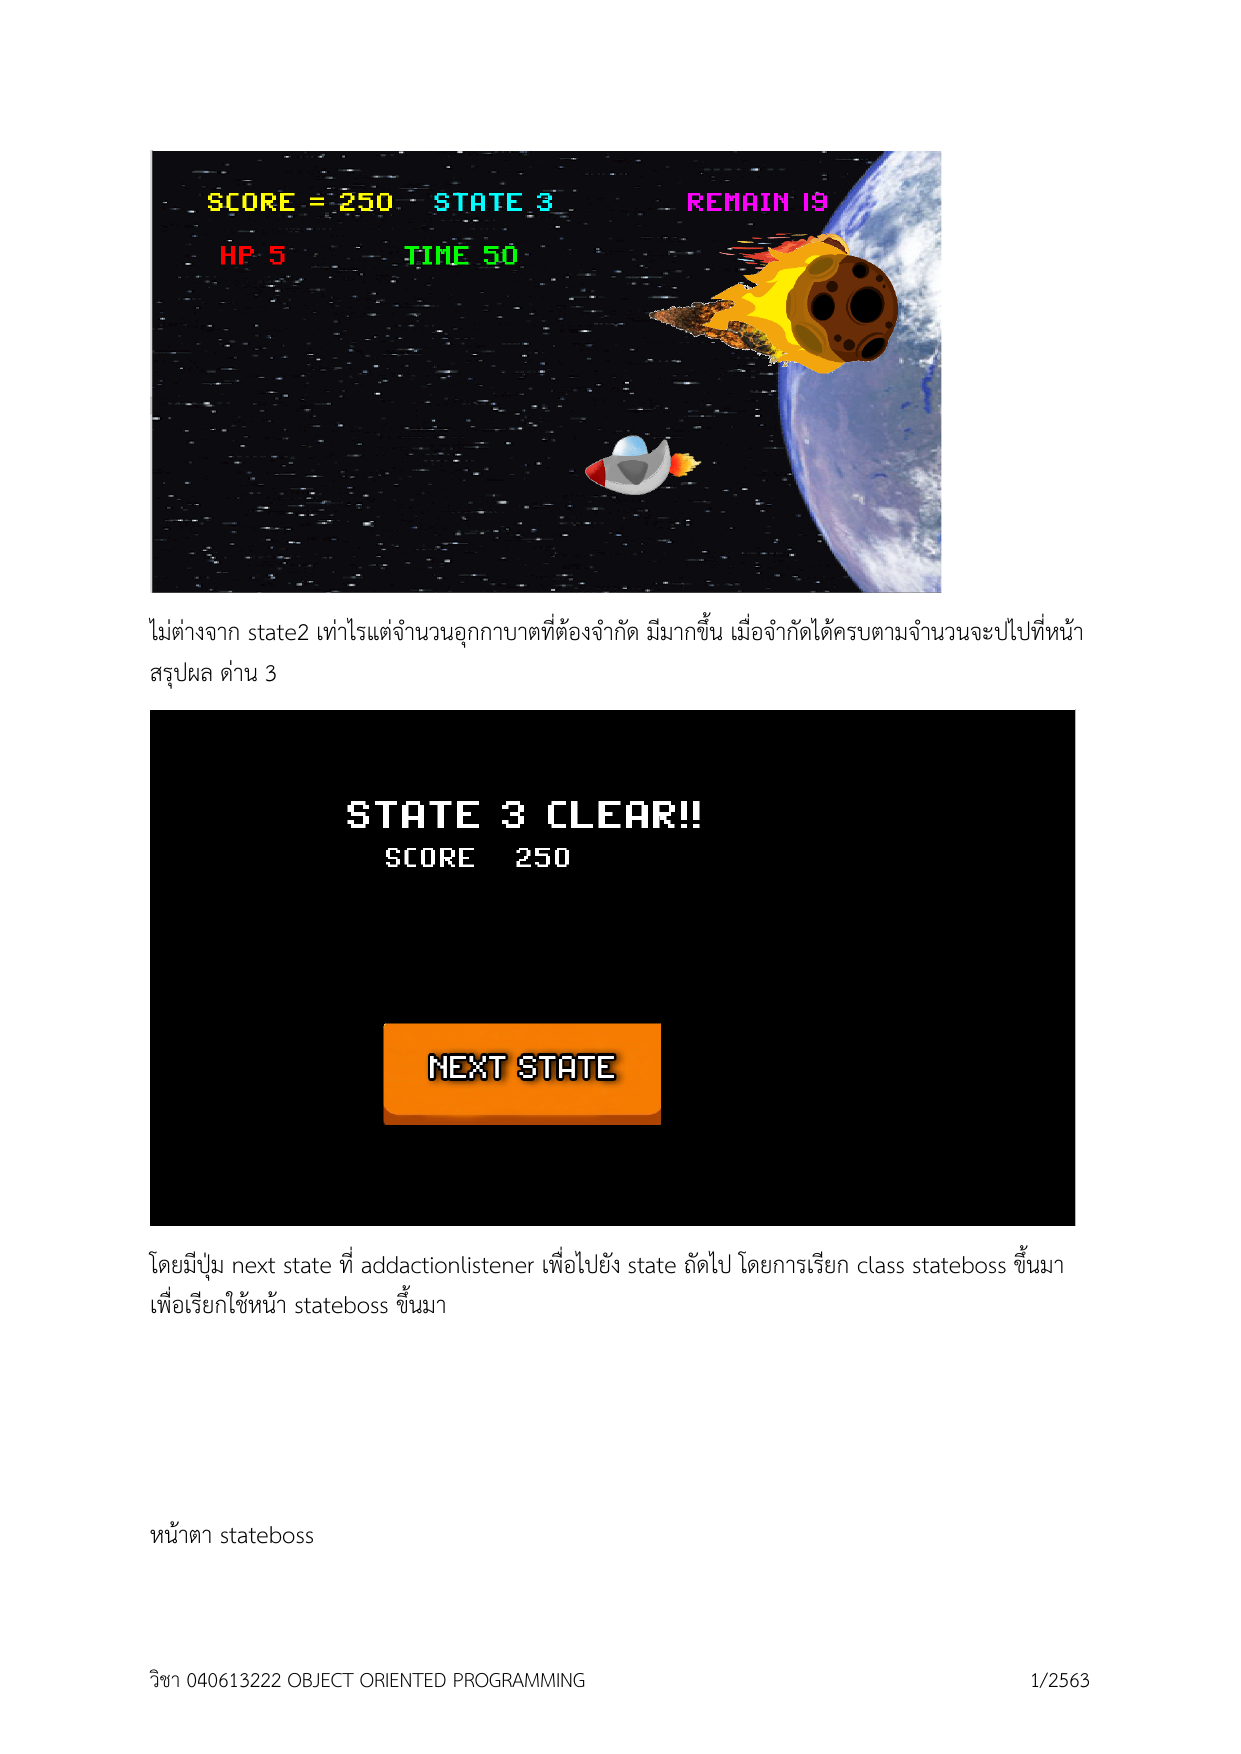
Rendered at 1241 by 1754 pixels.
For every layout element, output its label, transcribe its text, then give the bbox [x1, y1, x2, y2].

picture [150, 150, 942, 593]
picture [150, 709, 1076, 1226]
text โดยมีปุ่ม next state ที่ addactionlistener เพื่อไปยังstate ถัดไป โดยการเรียก class stateboss ขึ้นมาเพื่อเรียกใช้หน้า stateboss ขึ้นมา [150, 1244, 1090, 1322]
text หน้าตา stateboss [150, 1514, 1090, 1551]
text ไม่ต่างจาก state2 เท่าไรแต่จำนวนอุกกาบาตที่ต้องจำกัด มีมากขึ้น เมื่อจำกัดได้ครบตามจำนวนจะปไปที่หน้าสรุปผล ด่าน3 [150, 611, 1090, 689]
